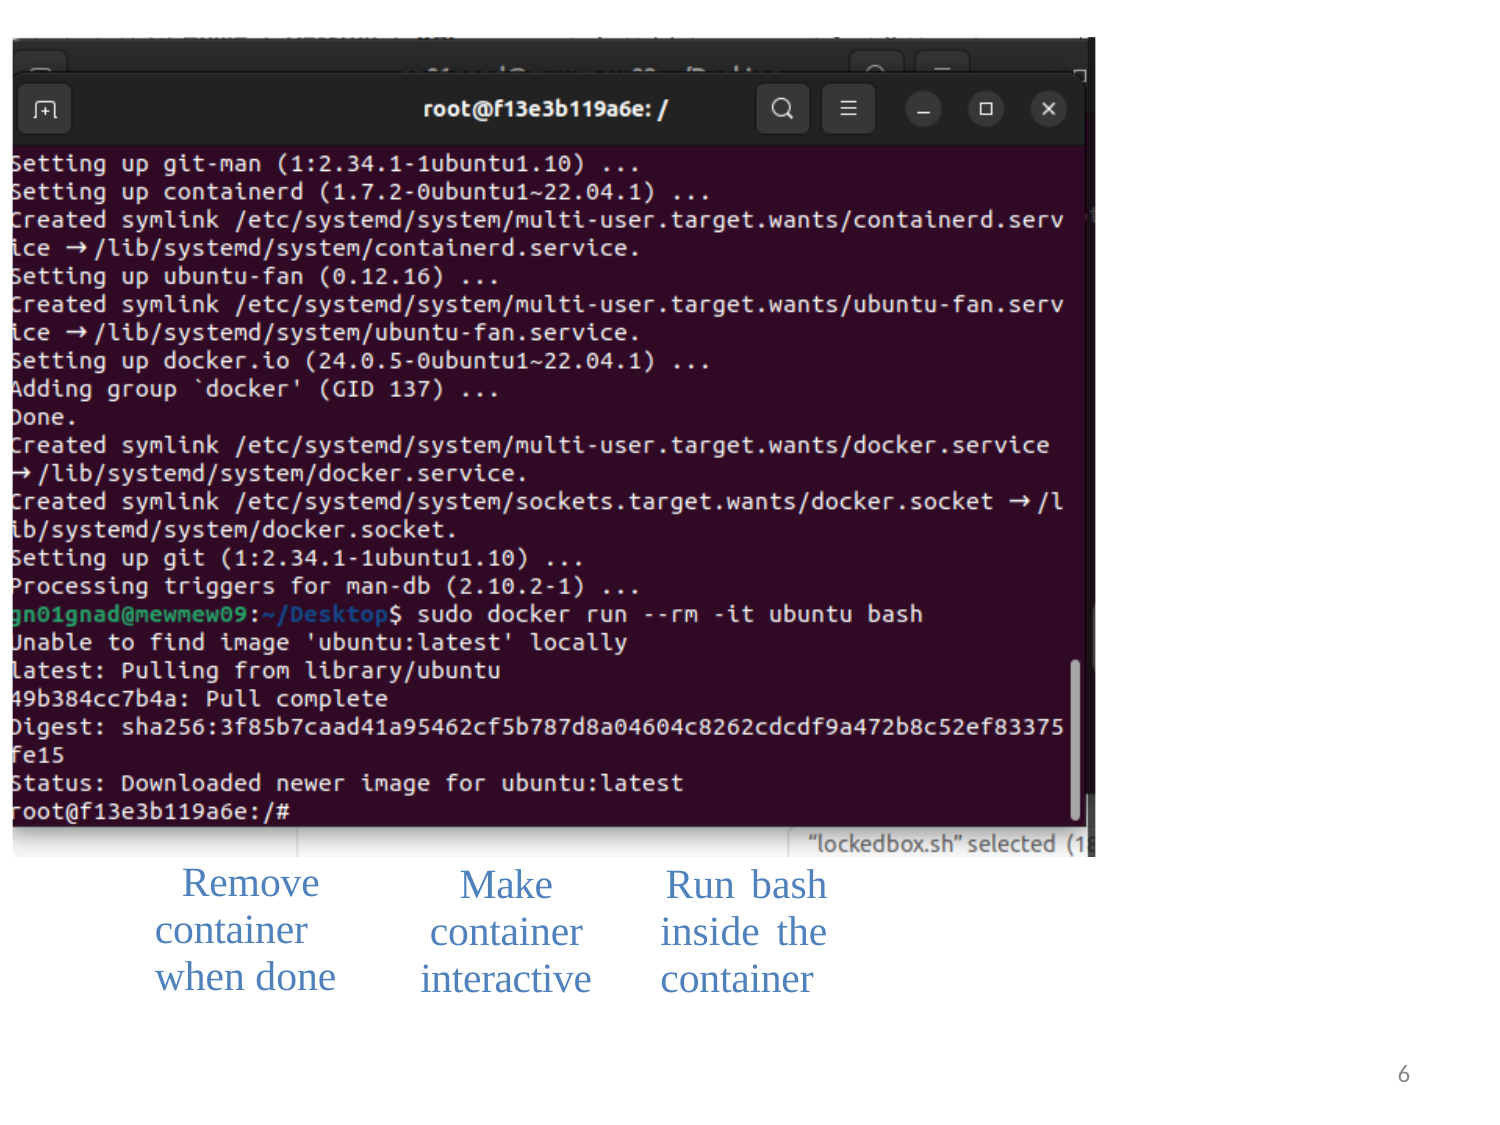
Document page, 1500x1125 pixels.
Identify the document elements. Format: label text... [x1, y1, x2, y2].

picture [12, 37, 1096, 857]
text Make container interactive [416, 861, 596, 1002]
text Remove container when done [154, 858, 345, 999]
text Run bash inside the container [660, 861, 827, 1002]
